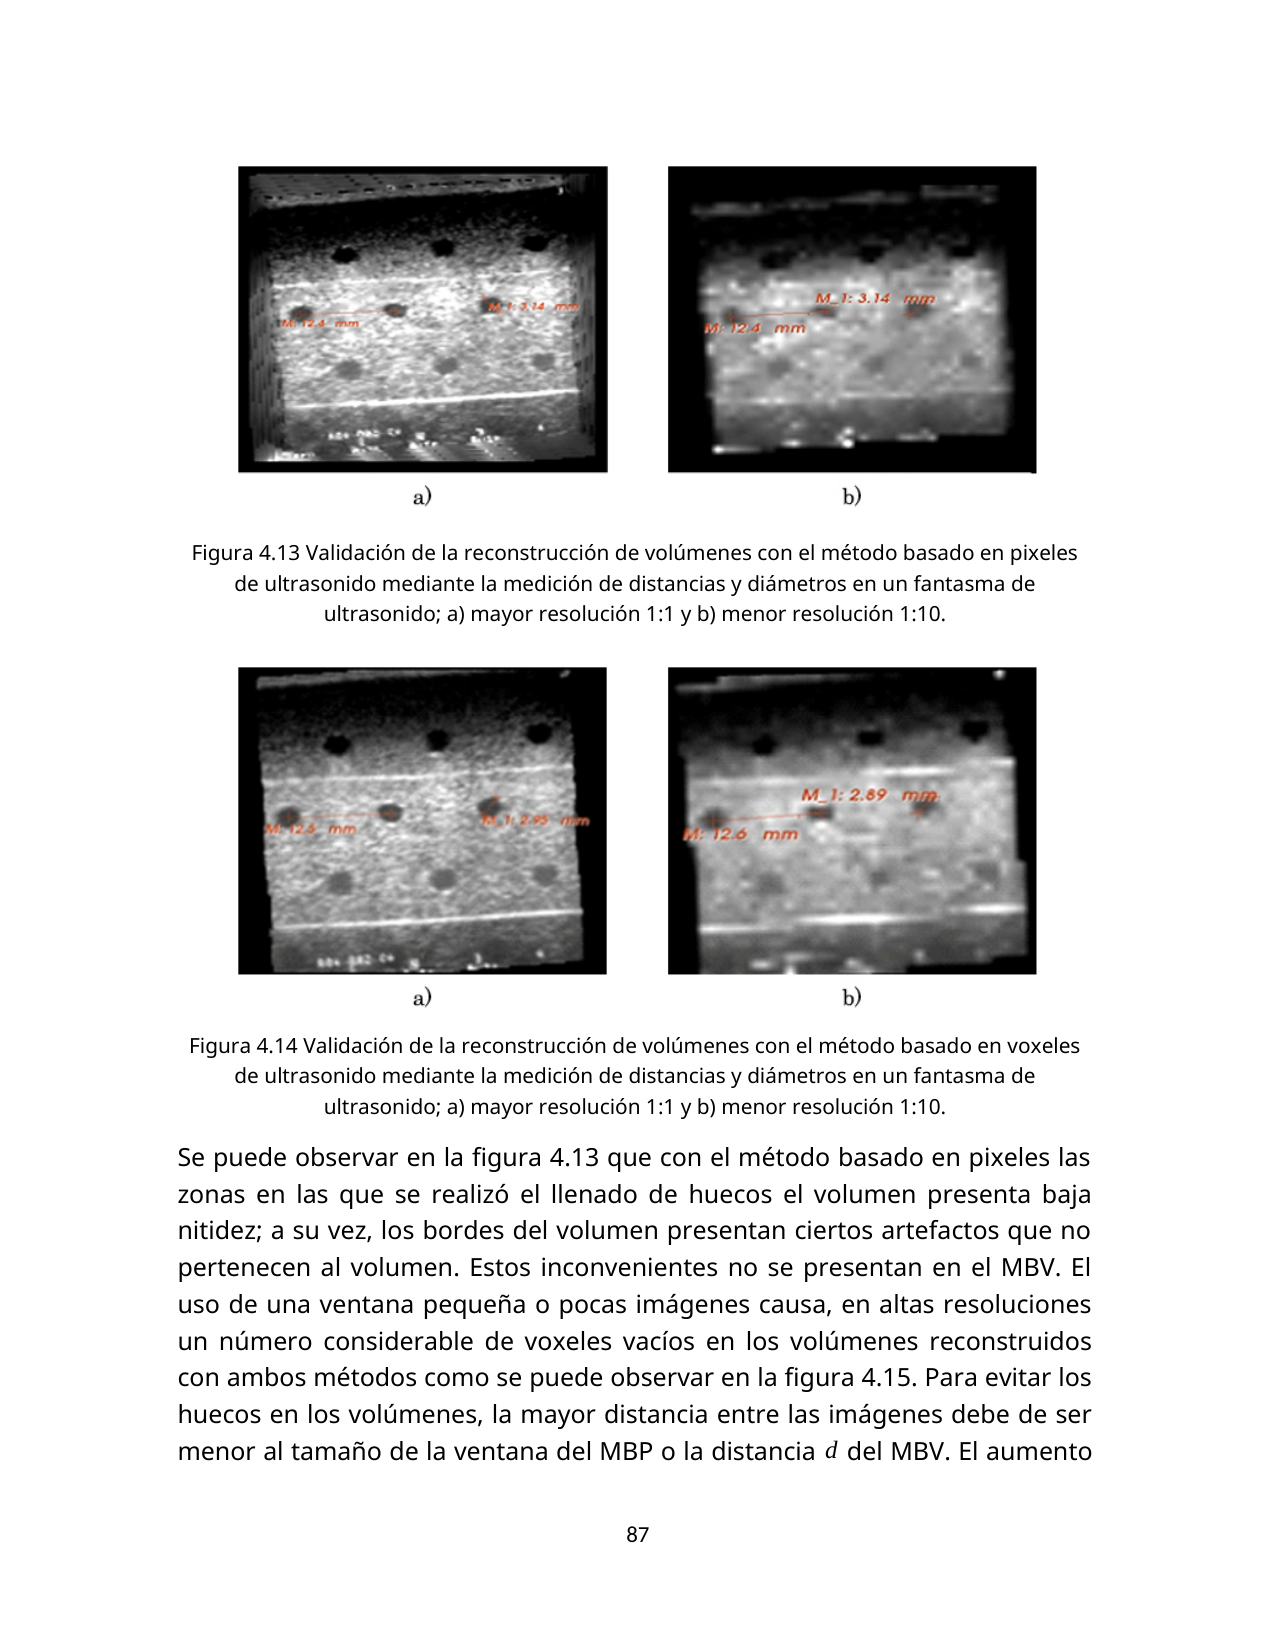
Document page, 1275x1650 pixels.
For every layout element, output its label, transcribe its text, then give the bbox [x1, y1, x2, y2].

text Figura 4.13 Validación de la reconstrucción de volúmenes con el método basado en pixeles de ultrasonido mediante la medición de distancias y diámetros en un fantasma de ultrasonido; a) mayor resolución 1:1 y b) menor resolución 1:10. [177, 538, 1093, 628]
picture [177, 646, 1098, 1013]
picture [177, 147, 1098, 520]
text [177, 1139, 1093, 1468]
text Figura 4.14 Validación de la reconstrucción de volúmenes con el método basado en voxeles de ultrasonido mediante la medición de distancias y diámetros en un fantasma de ultrasonido; a) mayor resolución 1:1 y b) menor resolución 1:10. [177, 1031, 1093, 1121]
